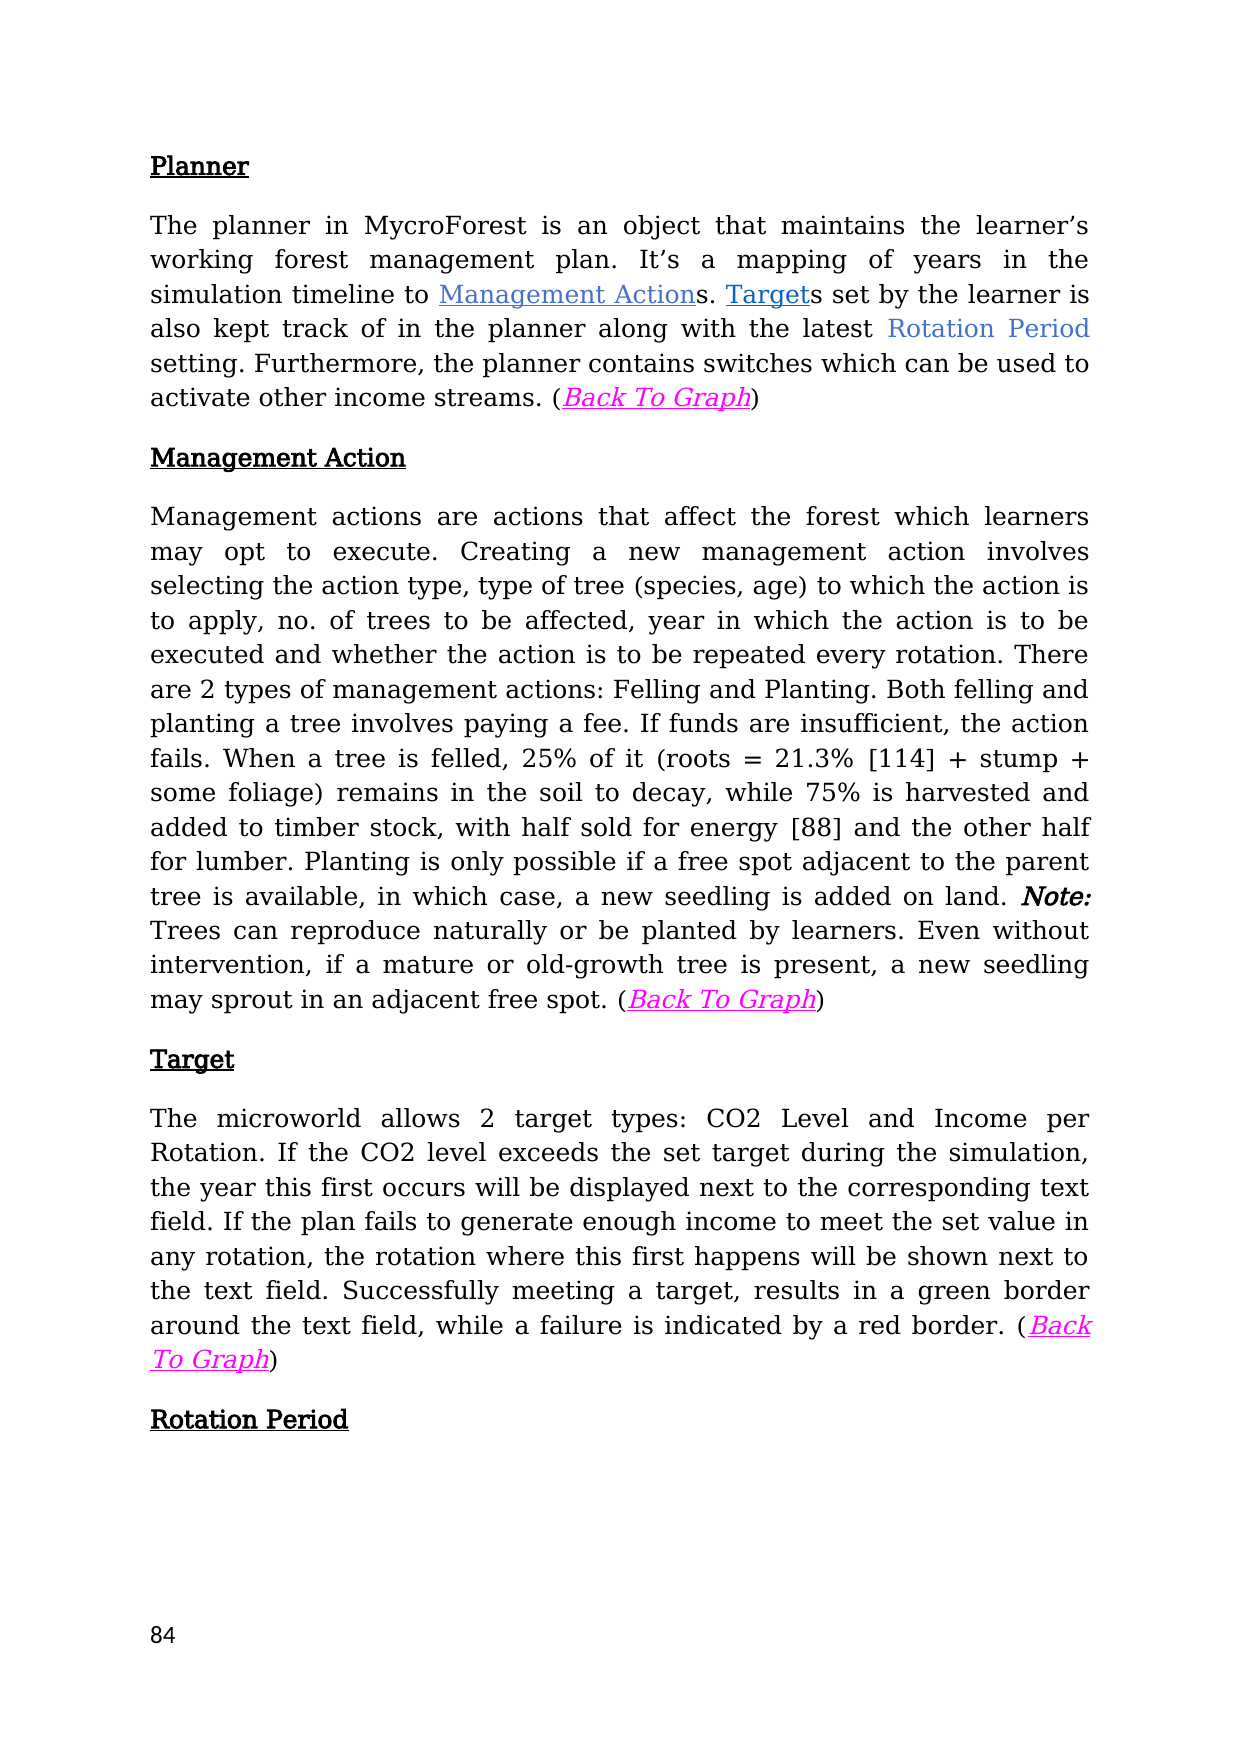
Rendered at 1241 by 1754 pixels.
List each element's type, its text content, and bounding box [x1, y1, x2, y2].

subtitle Target [150, 1043, 1090, 1073]
text The planner in MycroForest is an object that maintains the learner’s working forest management plan. It’s a mapping of years in the simulation timeline to Management Actions. Targets set by the learner is also kept track of in the planner along with the latest Rotation Period setting. Furthermore, the planner contains switches which can be used to activate other income streams. (Back To Graph) [150, 209, 1090, 412]
subtitle Management Action [150, 441, 1090, 471]
subtitle Rotation Period [150, 1403, 1090, 1433]
text The microworld allows 2 target types: CO2 Level and Income per Rotation. If the CO2 level exceeds the set target during the simulation, the year this first occurs will be displayed next to the corresponding text field. If the plan fails to generate enough income to meet the set value in any rotation, the rotation where this first happens will be shown next to the text field. Successfully meeting a target, results in a green border around the text field, while a failure is indicated by a red border. (Back To Graph) [150, 1102, 1090, 1374]
text Management actions are actions that affect the forest which learners may opt to execute. Creating a new management action involves selecting the action type, type of tree (species, age) to which the action is to apply, no. of trees to be affected, year in which the action is to be executed and whether the action is to be repeated every rotation. There are 2 types of management actions: Felling and Planting. Both felling and planting a tree involves paying a fee. If funds are insufficient, the action fails. When a tree is felled, 25% of it (roots = 21.3% [114] + stump + some foliage) remains in the soil to decay, while 75% is harvested and added to timber stock, with half sold for energy [88] and the other half for lumber. Planting is only possible if a free spot adjacent to the parent tree is available, in which case, a new seedling is added on land. Note: Trees can reproduce naturally or be planted by learners. Even without intervention, if a mature or old-growth tree is present, a new seedling may sprout in an adjacent free spot. (Back To Graph) [150, 501, 1090, 1013]
subtitle Planner [150, 150, 1090, 180]
